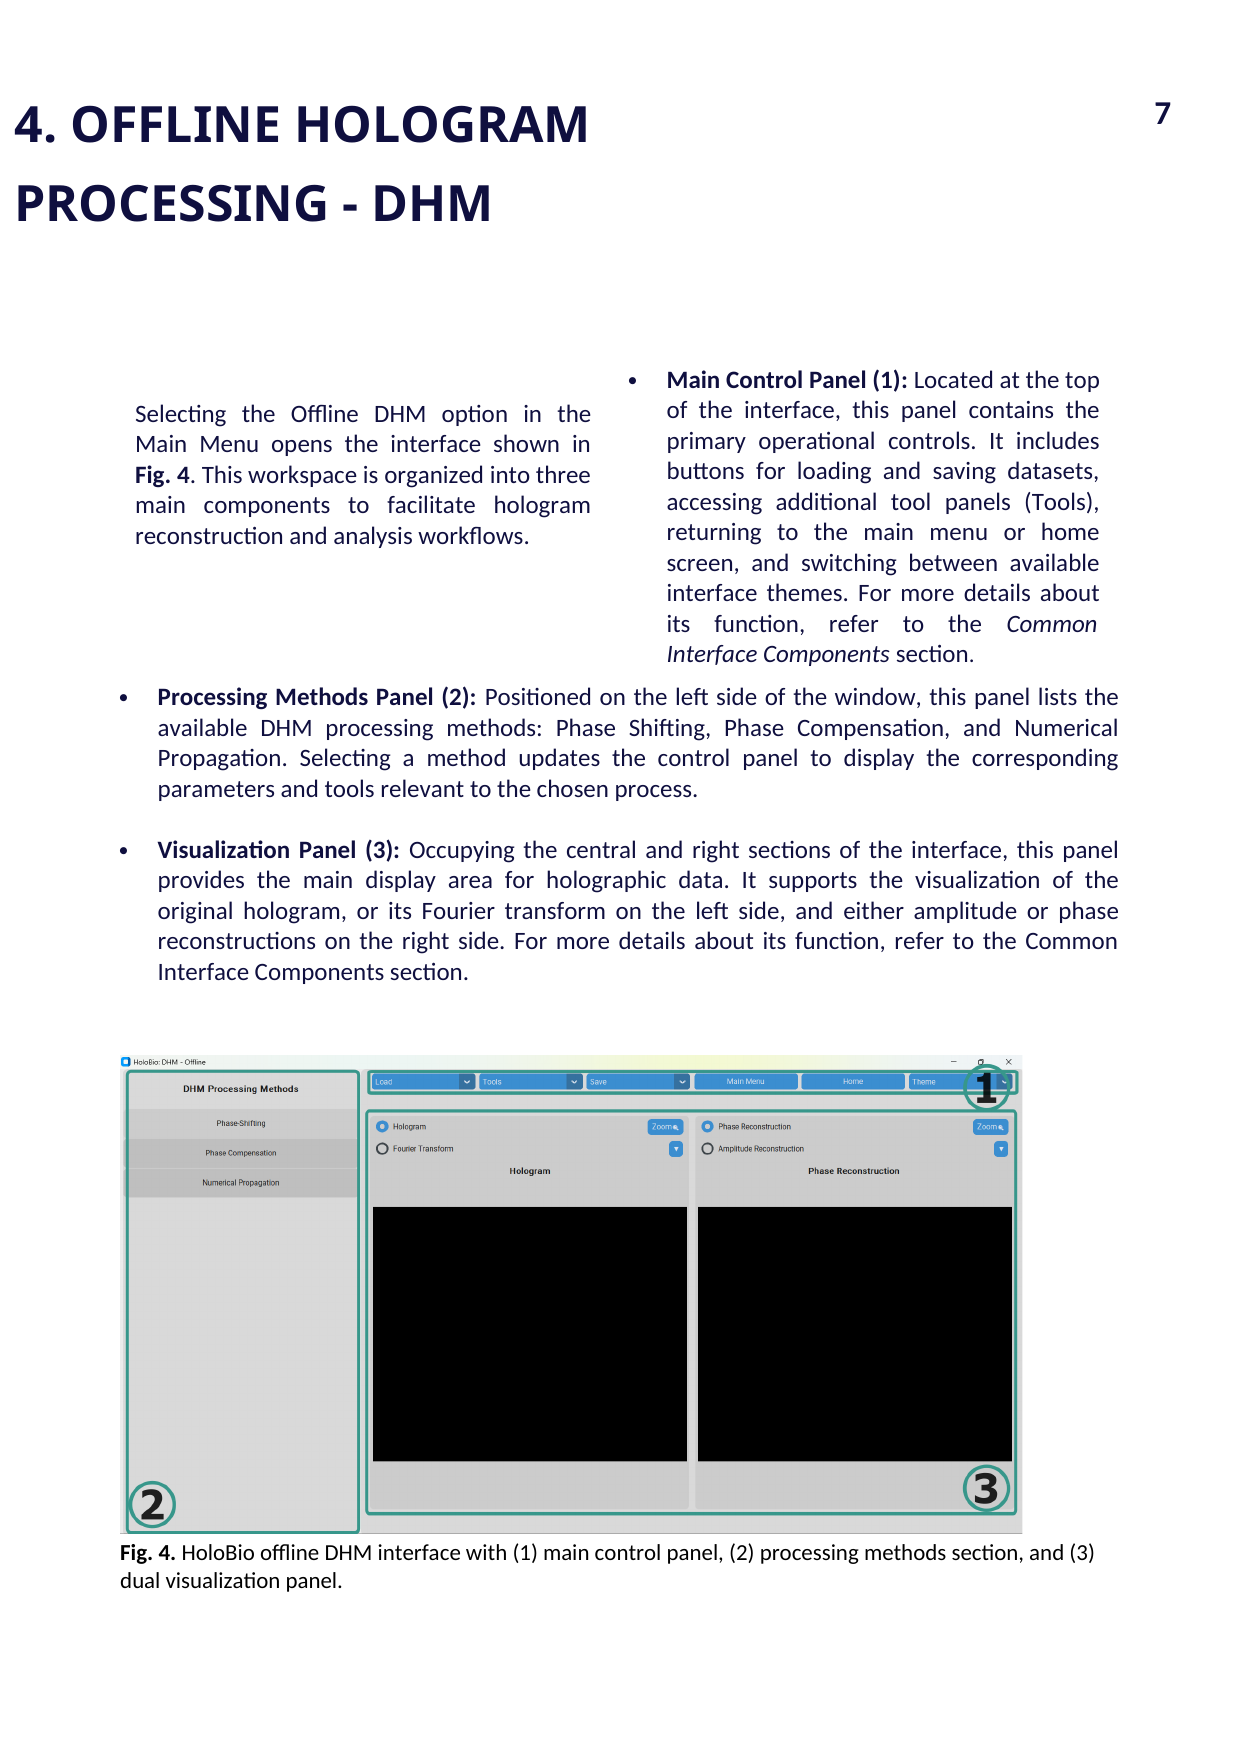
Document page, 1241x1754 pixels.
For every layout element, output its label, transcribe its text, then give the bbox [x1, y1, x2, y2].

picture [120, 1055, 1023, 1534]
list Processing Methods Panel (2): Positioned on the left side of the window, this panel lists the available DHM processing methods: Phase Shifting, Phase Compensation, and Numerical Propagation. Selecting a method updates the control panel to display the corresponding parameters and tools relevant to the chosen process. [120, 681, 1120, 803]
list Visualization Panel (3): Occupying the central and right sections of the interface, this panel provides the main display area for holographic data. It supports the visualization of the original hologram, or its Fourier transform on the left side, and either amplitude or phase reconstructions on the right side. For more details about its function, refer to the Common Interface Components section. [120, 834, 1120, 986]
text Fig. 4. HoloBio offline DHM interface with (1) main control panel, (2) processing methods section, and (3) dual visualization panel. [120, 1538, 1120, 1594]
table_header 4. OFFLINE HOLOGRAM PROCESSING - DHM [3, 89, 683, 244]
